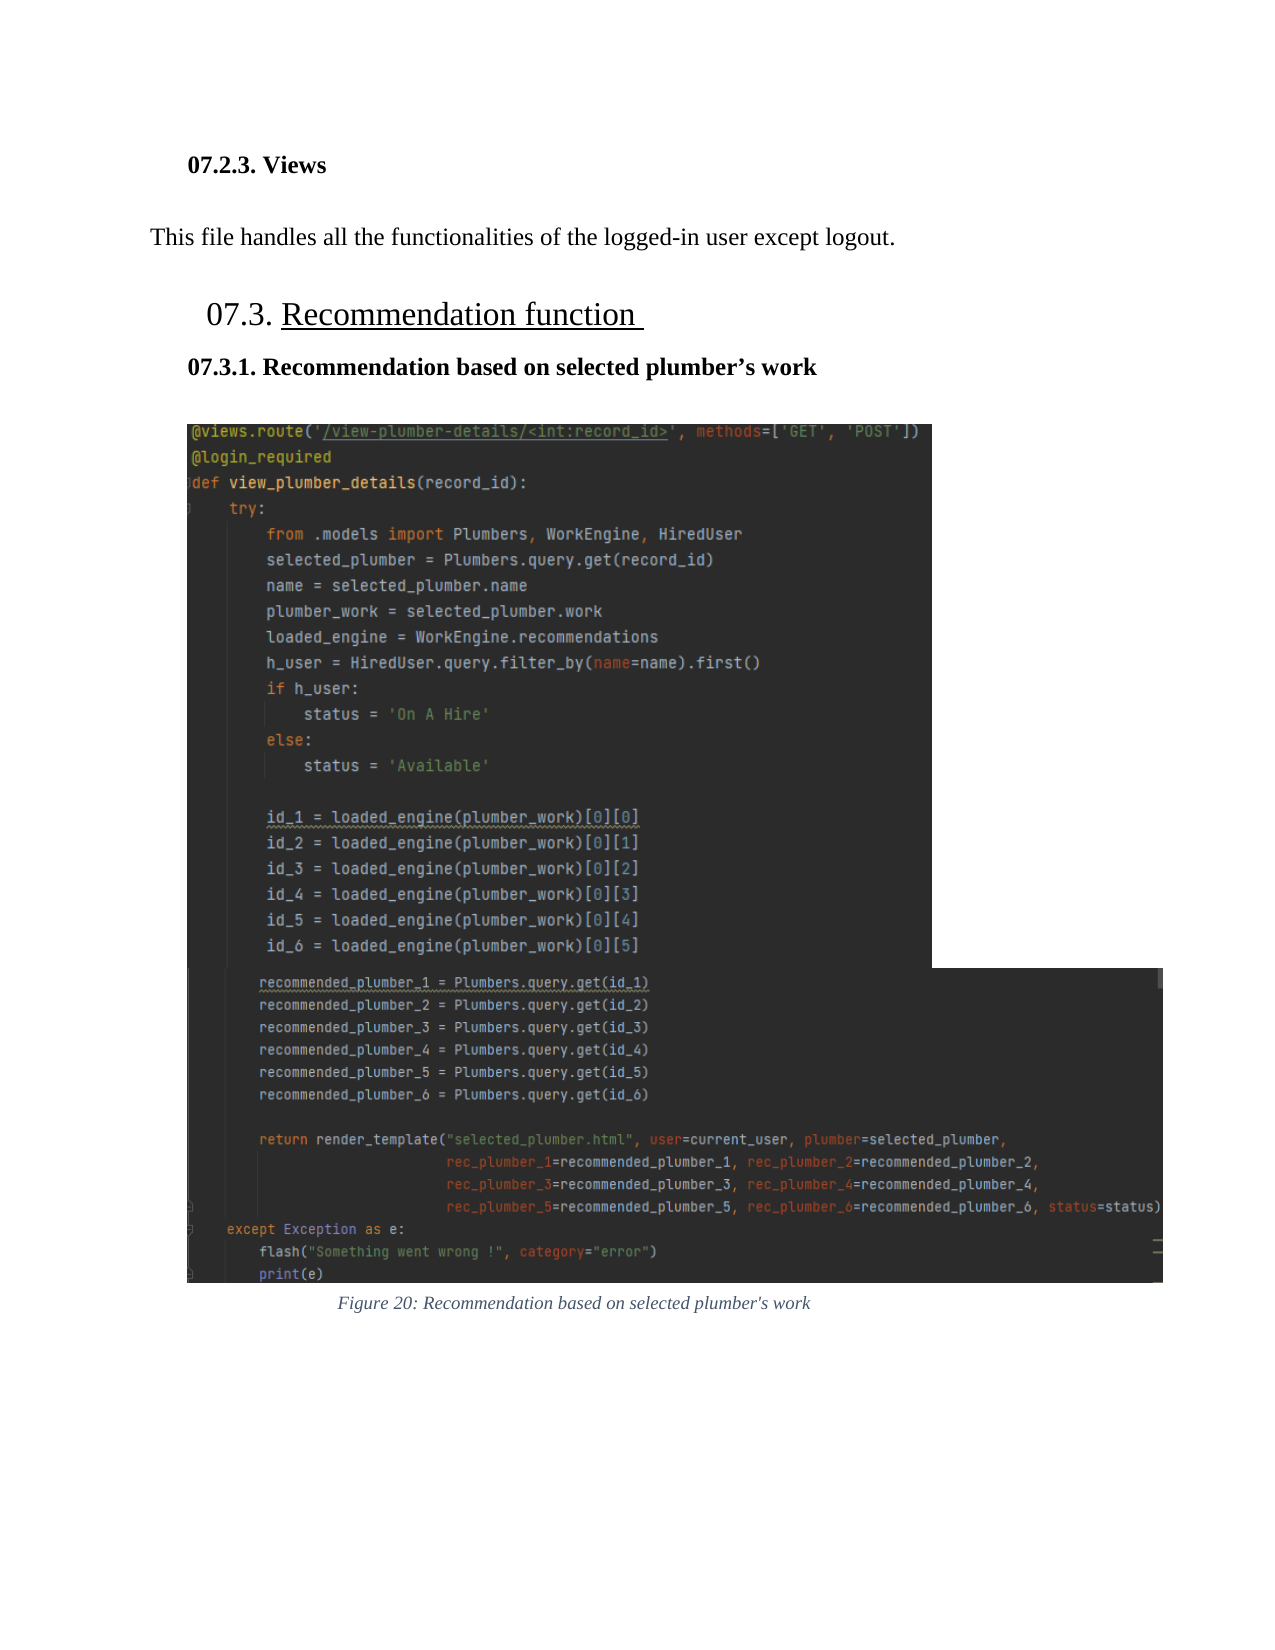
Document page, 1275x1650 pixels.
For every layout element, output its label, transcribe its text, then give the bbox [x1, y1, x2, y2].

list Recommendation based on selected plumber’s work [187, 352, 1125, 381]
list Views [187, 150, 1125, 179]
text This file handles all the functionalities of the logged-in user except logout. [150, 222, 1125, 251]
subtitle Recommendation function [206, 294, 1125, 333]
